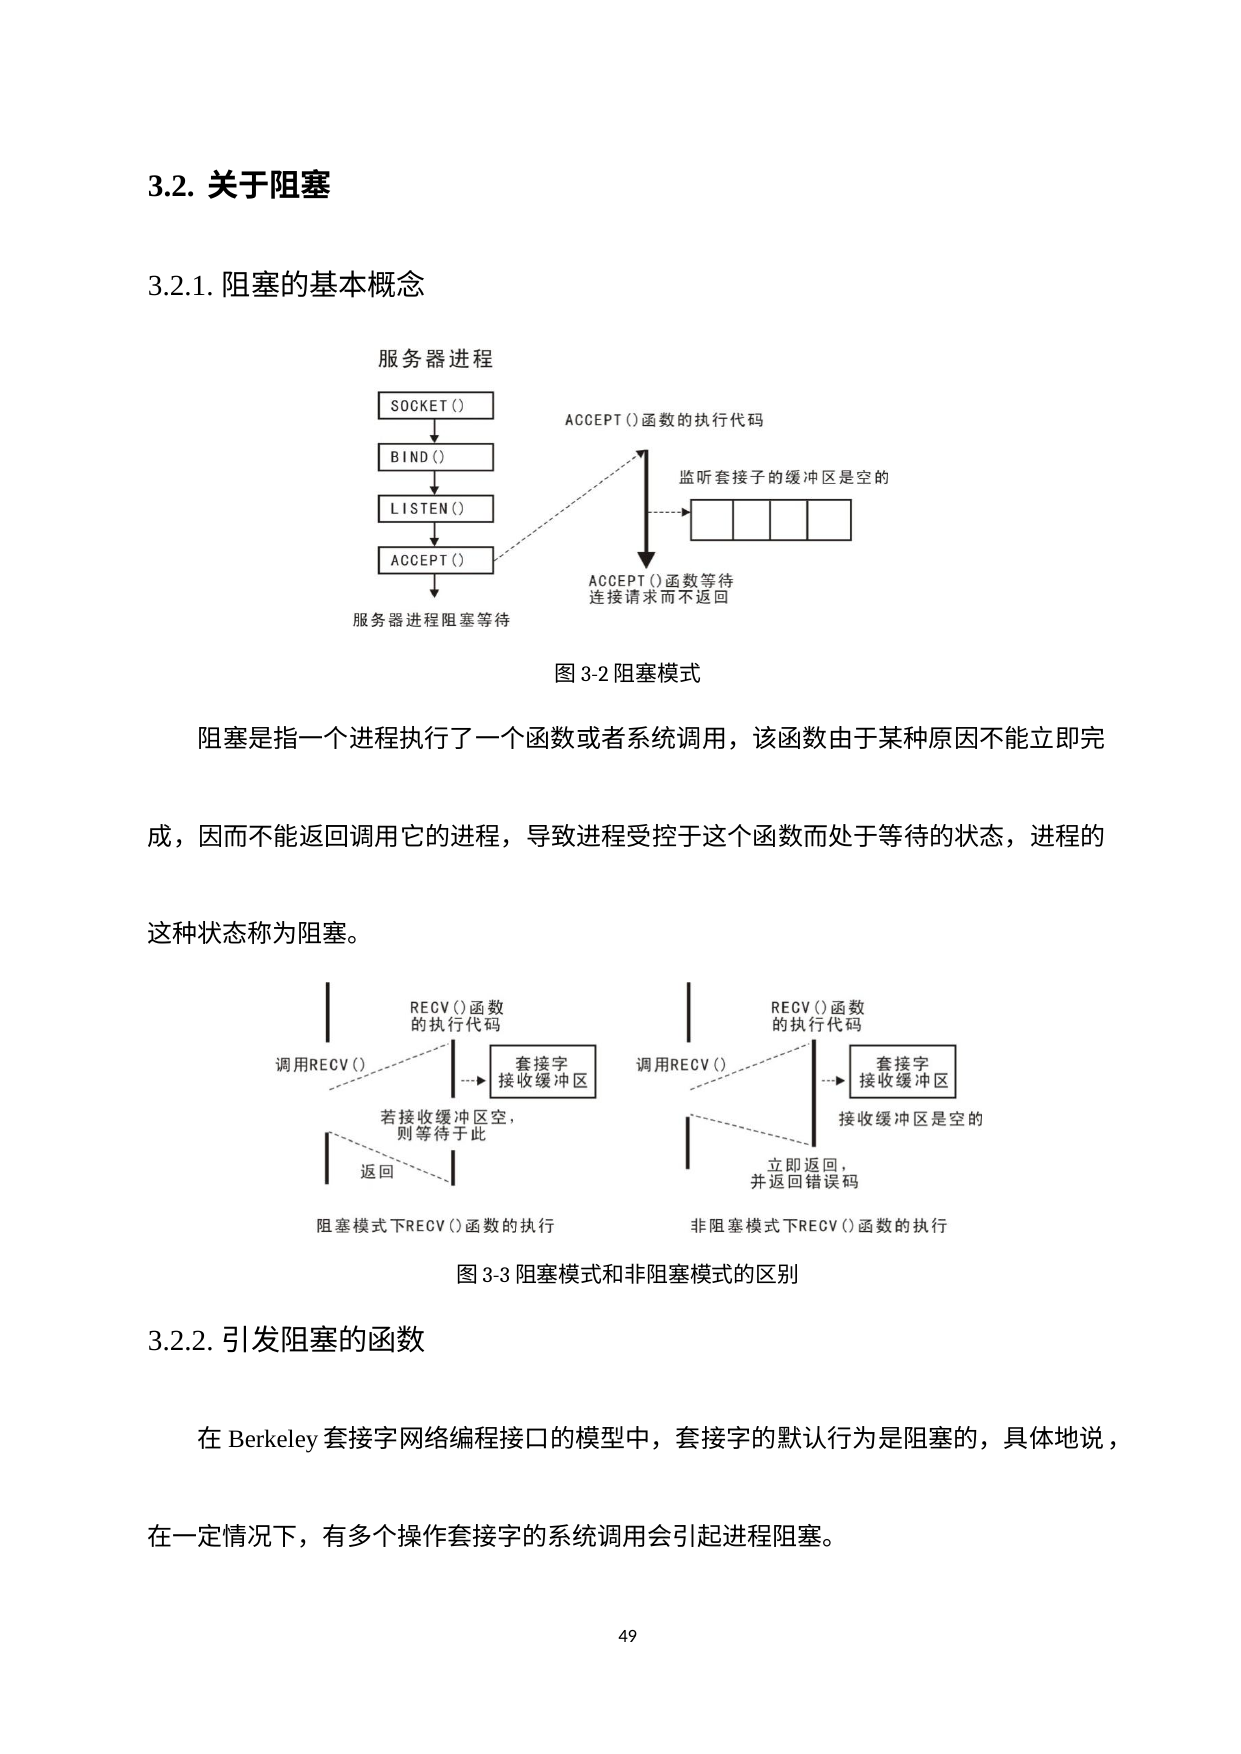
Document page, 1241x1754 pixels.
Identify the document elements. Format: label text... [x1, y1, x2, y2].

text 阻塞是指一个进程执行了一个函数或者系统调用，该函数由于某种原因不能立即完成，因而不能返回调用它的进程，导致进程受控于这个函数而处于等待的状态，进程的这种状态称为阻塞。 [148, 704, 1107, 964]
text 阻塞的基本概念 [148, 250, 1107, 315]
text 关于阻塞 [148, 150, 1107, 215]
picture [352, 348, 888, 627]
text 图3-3 阻塞模式和非阻塞模式的区别 [148, 1257, 1107, 1289]
picture [274, 982, 982, 1233]
text 引发阻塞的函数 [148, 1306, 1107, 1371]
text 图3-2 阻塞模式 [148, 656, 1107, 688]
text 在Berkeley套接字网络编程接口的模型中，套接字的默认行为是阻塞的，具体地说，在一定情况下，有多个操作套接字的系统调用会引起进程阻塞。 [148, 1404, 1107, 1567]
